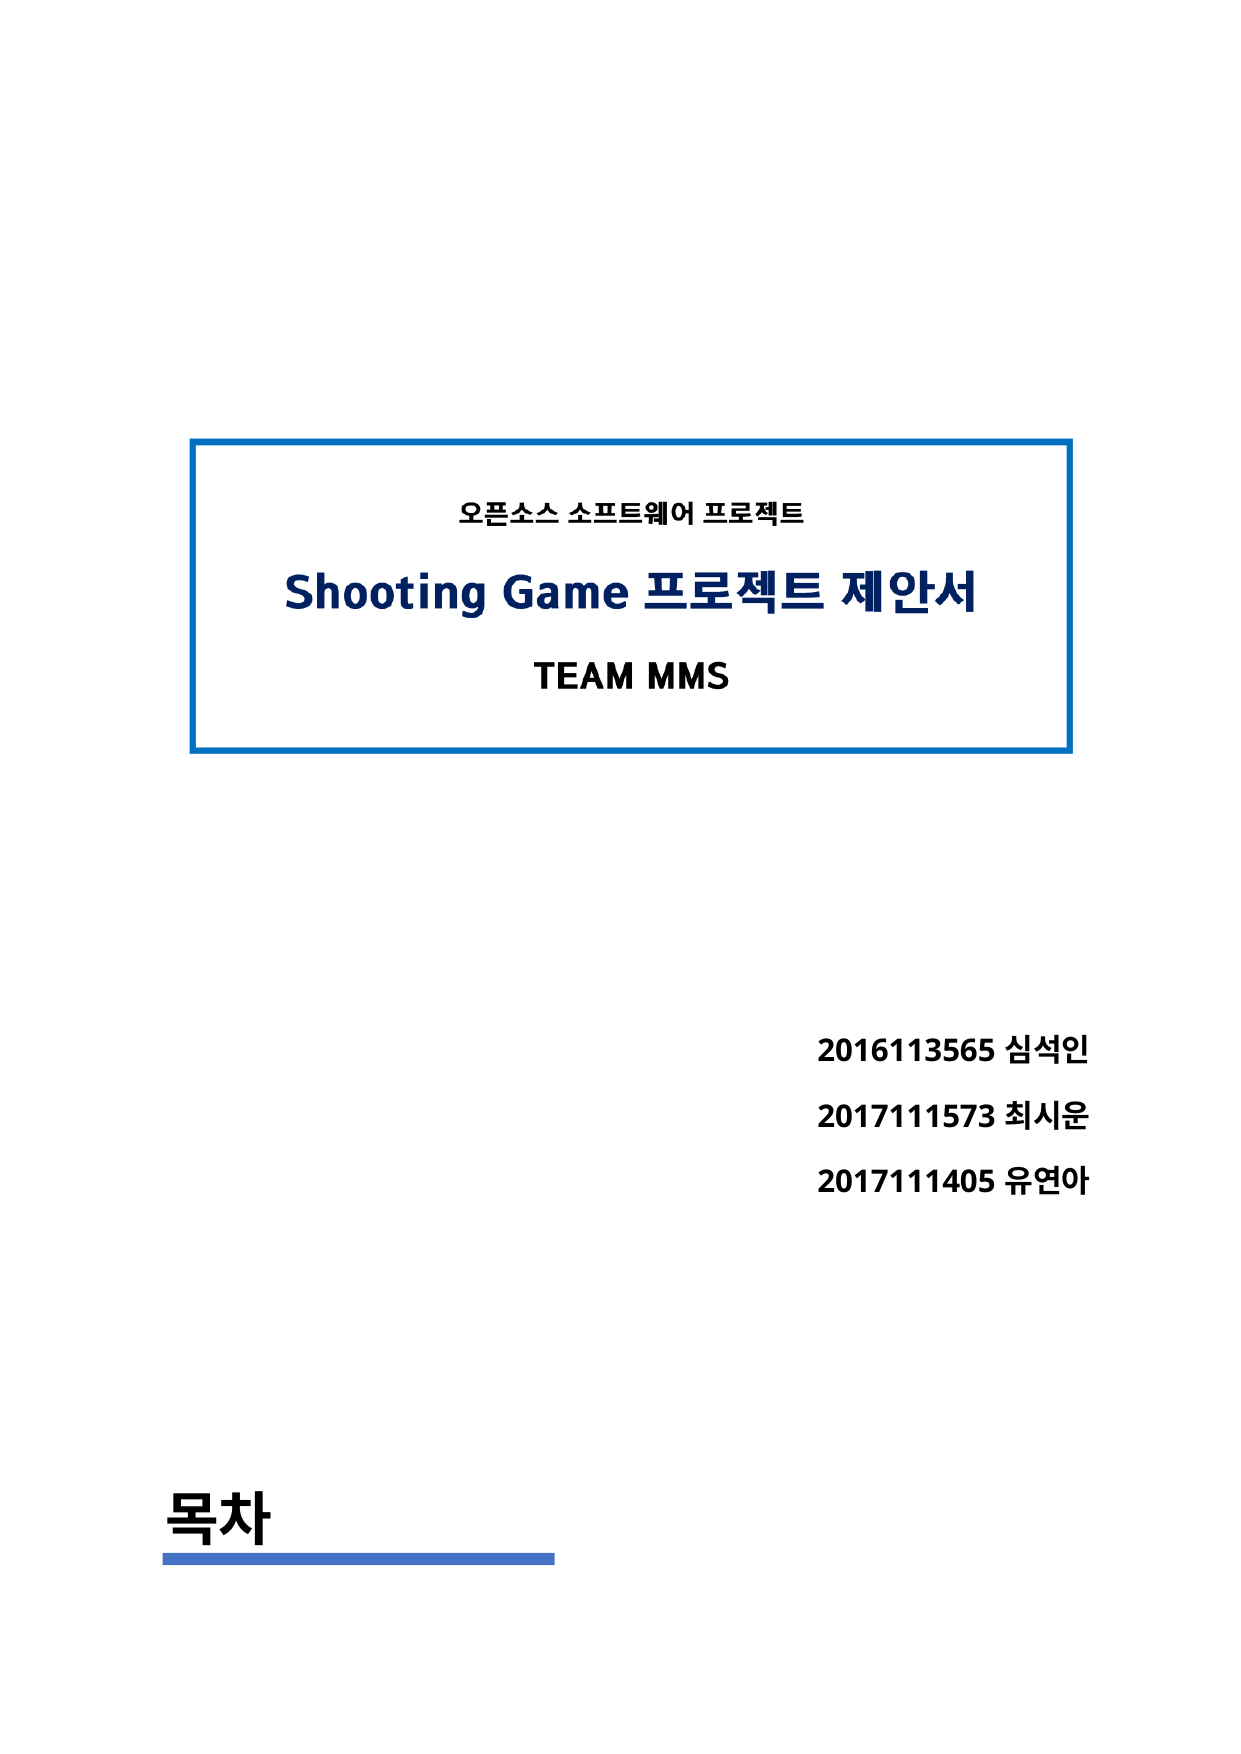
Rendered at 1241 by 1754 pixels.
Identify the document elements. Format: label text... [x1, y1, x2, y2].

text 2017111405 유연아 [150, 1156, 1090, 1202]
text 2016113565 심석인 [150, 1025, 1090, 1071]
text 2017111573 최시운 [150, 1091, 1090, 1136]
picture [150, 413, 1131, 770]
